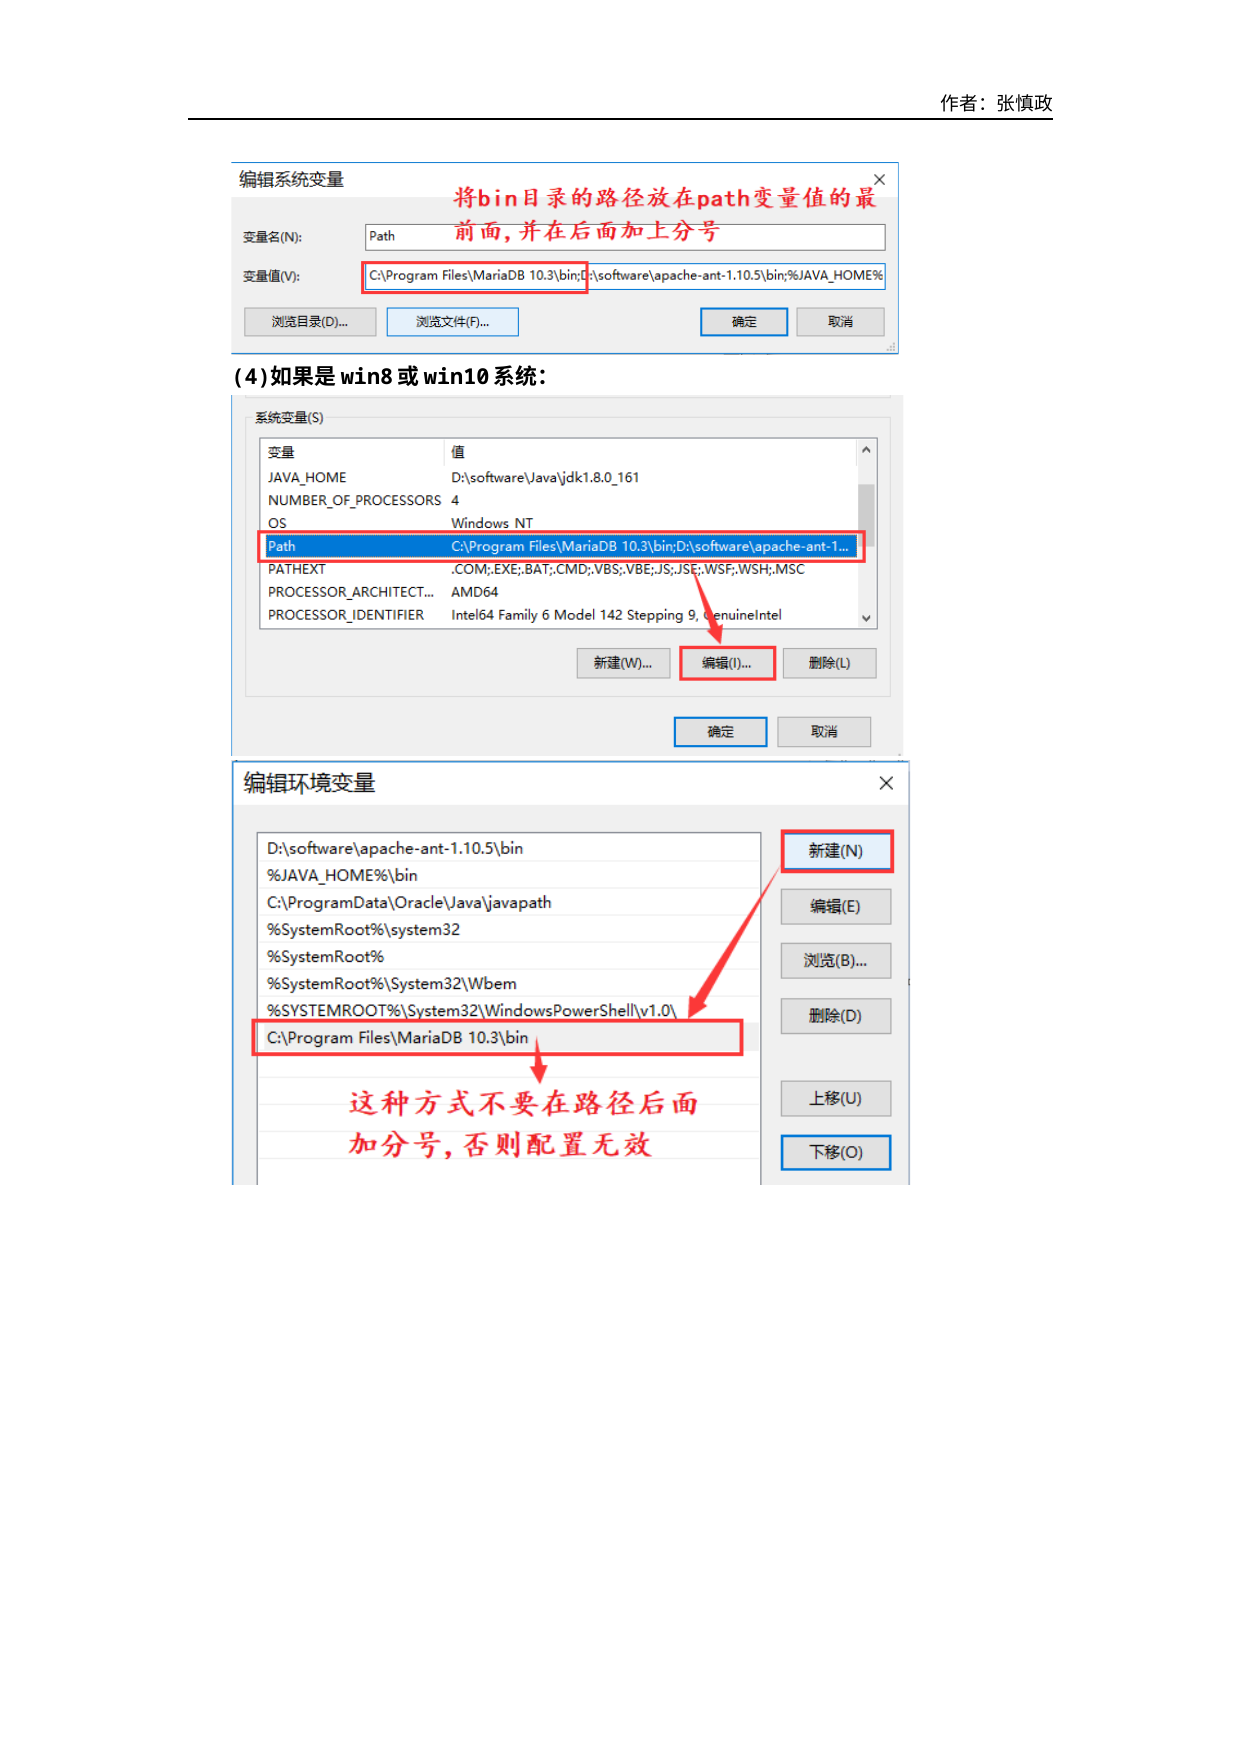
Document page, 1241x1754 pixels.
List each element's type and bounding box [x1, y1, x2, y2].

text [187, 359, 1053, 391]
picture [231, 760, 911, 1185]
picture [231, 395, 904, 756]
picture [231, 162, 899, 355]
